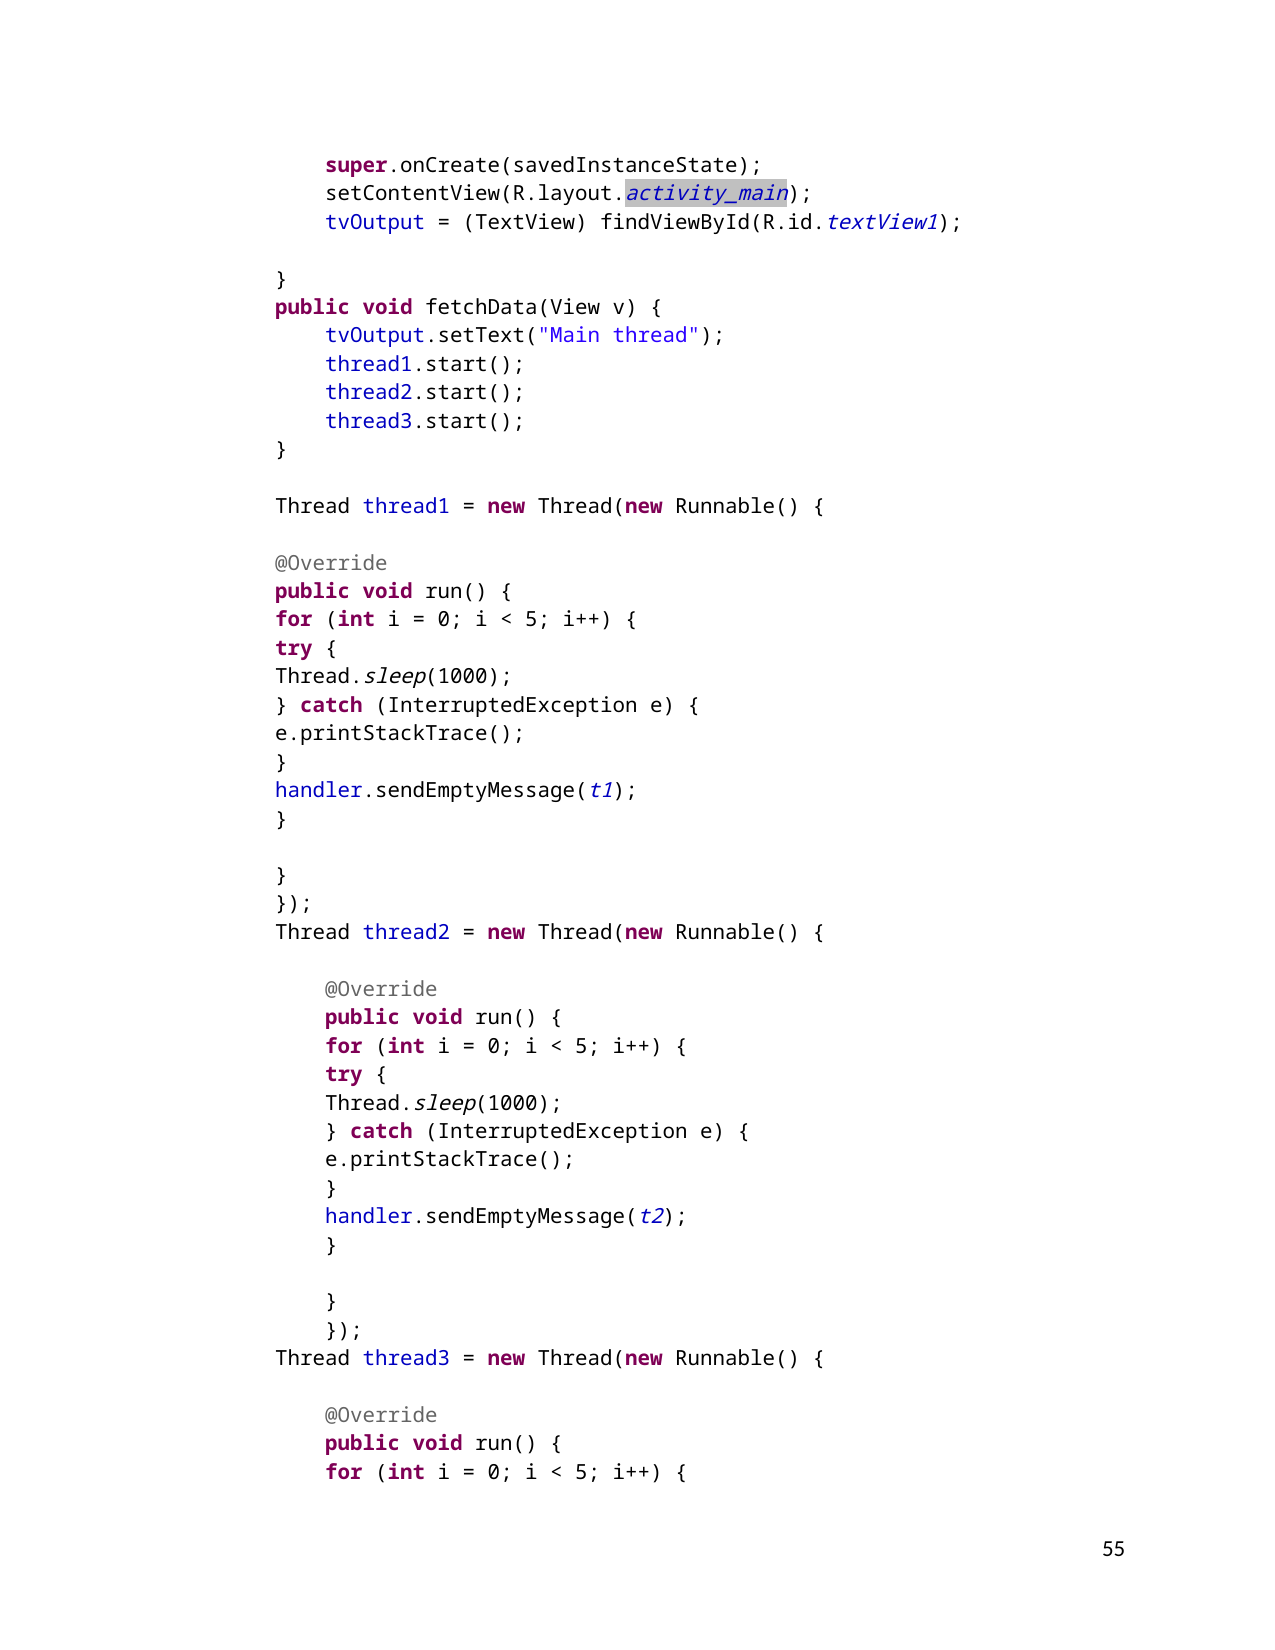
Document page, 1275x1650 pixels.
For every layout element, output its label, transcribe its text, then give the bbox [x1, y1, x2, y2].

text public void fetchData(View v) { [150, 292, 1125, 321]
text } [150, 860, 1125, 888]
text } catch (InterruptedException e) { [150, 1116, 1125, 1144]
text thread2.start(); [150, 377, 1125, 406]
text for (int i = 0; i < 5; i++) { [150, 1031, 1125, 1059]
text Thread thread1 = new Thread(new Runnable() { [150, 491, 1125, 519]
text } [150, 264, 1125, 292]
text Thread.sleep(1000); [150, 661, 1125, 690]
text } [150, 804, 1125, 832]
text for (int i = 0; i < 5; i++) { [150, 1457, 1125, 1485]
text Thread.sleep(1000); [150, 1088, 1125, 1116]
text thread1.start(); [150, 349, 1125, 377]
text handler.sendEmptyMessage(t1); [150, 775, 1125, 804]
text } [150, 1286, 1125, 1315]
text e.printStackTrace(); [150, 718, 1125, 747]
text try { [150, 633, 1125, 661]
text thread3.start(); [150, 406, 1125, 434]
text } catch (InterruptedException e) { [150, 690, 1125, 718]
text } [150, 434, 1125, 463]
text setContentView(R.layout.activity_main); [150, 178, 1125, 207]
text public void run() { [150, 1002, 1125, 1031]
text Thread thread2 = new Thread(new Runnable() { [150, 917, 1125, 945]
text } [150, 1173, 1125, 1201]
text }); [150, 888, 1125, 917]
text tvOutput.setText("Main thread"); [150, 321, 1125, 349]
text }); [150, 1315, 1125, 1343]
text for (int i = 0; i < 5; i++) { [150, 604, 1125, 633]
text public void run() { [150, 1428, 1125, 1457]
text } [150, 747, 1125, 775]
text public void run() { [150, 576, 1125, 604]
text @Override [150, 974, 1125, 1002]
text Thread thread3 = new Thread(new Runnable() { [150, 1343, 1125, 1372]
text e.printStackTrace(); [150, 1144, 1125, 1173]
text @Override [150, 1400, 1125, 1428]
text tvOutput = (TextView) findViewById(R.id.textView1); [150, 207, 1125, 235]
text @Override [150, 548, 1125, 576]
text super.onCreate(savedInstanceState); [150, 150, 1125, 178]
text } [150, 1230, 1125, 1258]
text handler.sendEmptyMessage(t2); [150, 1201, 1125, 1230]
text try { [150, 1059, 1125, 1088]
